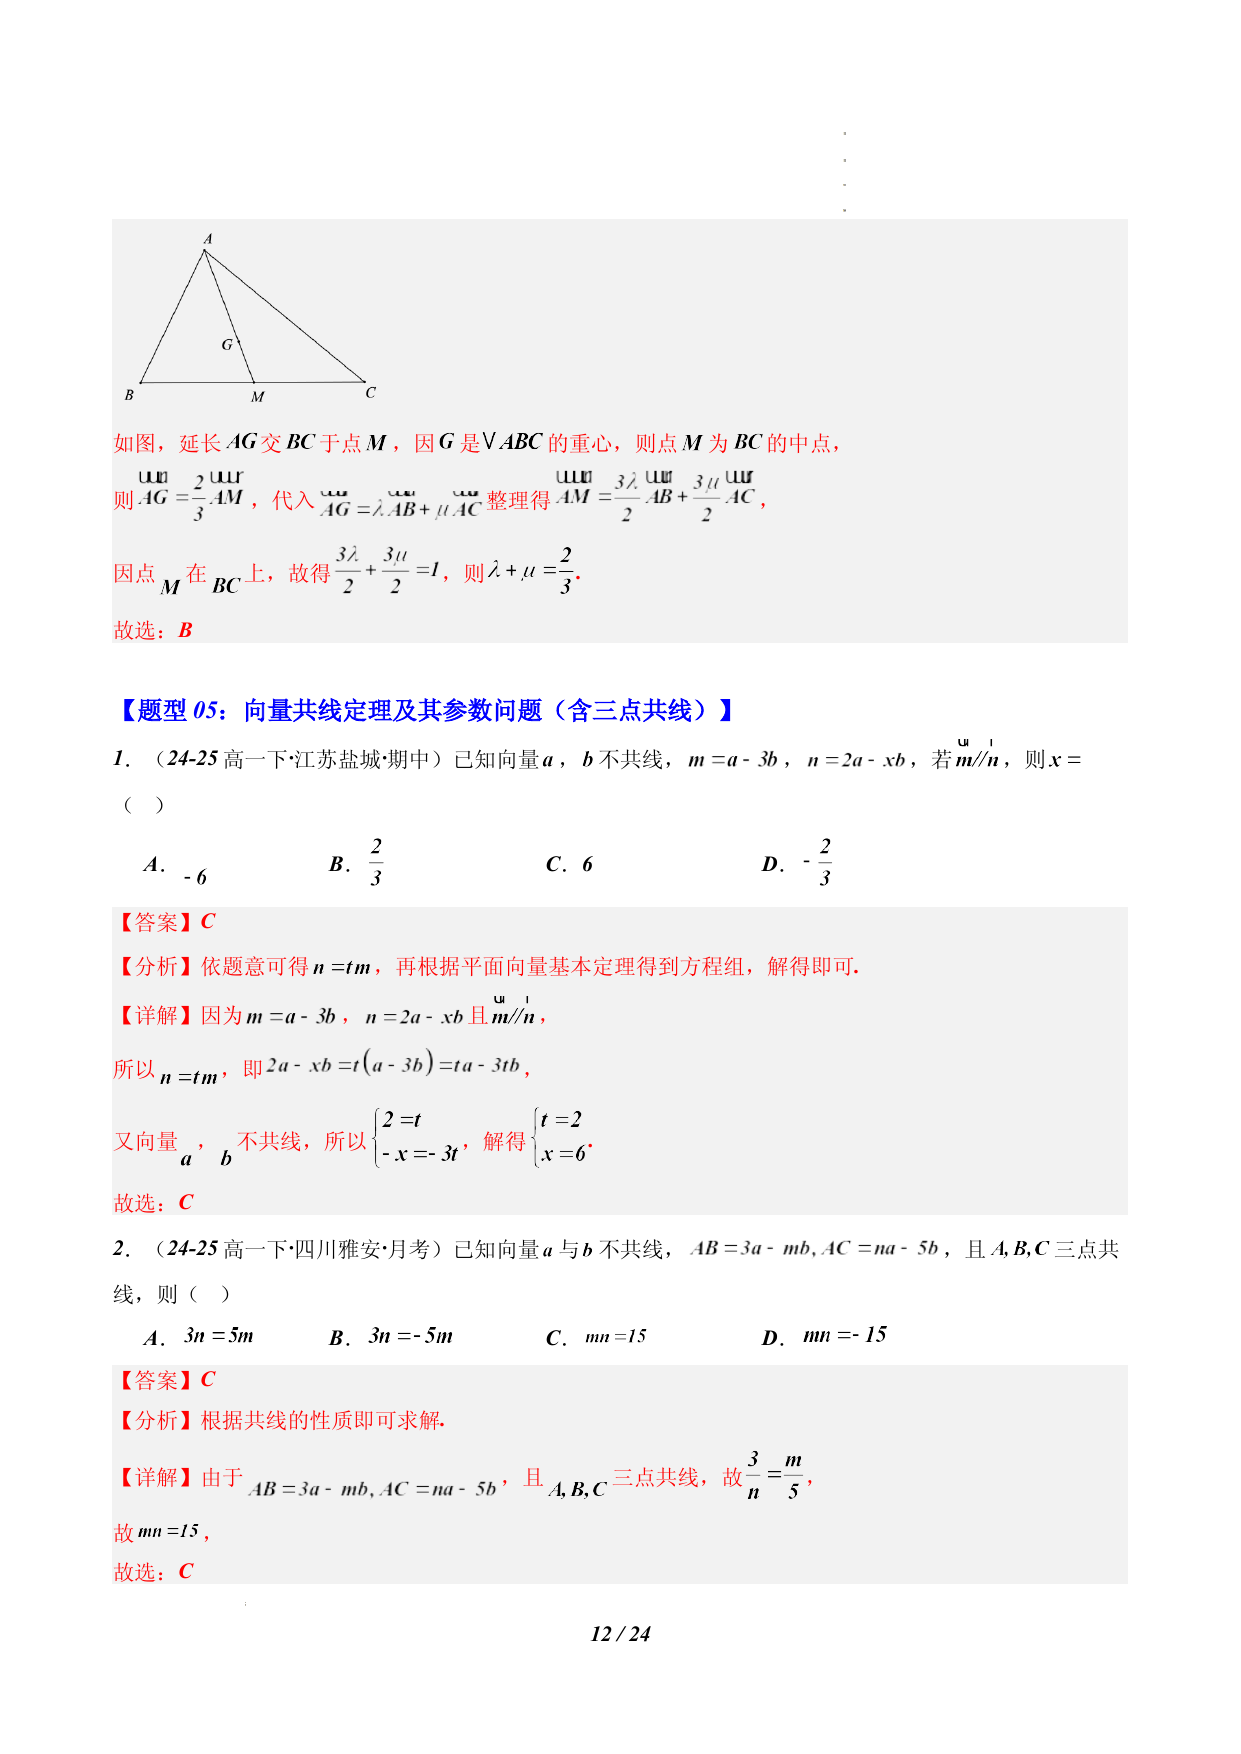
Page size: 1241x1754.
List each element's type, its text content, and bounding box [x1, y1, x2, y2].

text 如图，延长交于点，因是的重心，则点为的中点， [112, 427, 1128, 456]
picture [112, 219, 388, 415]
text 故选：C [112, 1557, 1128, 1584]
text 2．（24-25高一下·四川雅安·月考）已知向量与不共线，，且三点共线，则（ ） [112, 1229, 1128, 1308]
text 【答案】C [112, 907, 1128, 934]
text 【题型05：向量共线定理及其参数问题（含三点共线）】 [112, 694, 1128, 724]
text 又向量，不共线，所以，解得. [112, 1104, 1128, 1175]
text 故选：C [112, 1188, 1128, 1215]
text 【答案】C [112, 1365, 1128, 1392]
text 所以，即， [112, 1044, 1128, 1091]
text A． B． C． D． [143, 1322, 1128, 1352]
text 故选：B [112, 616, 1128, 643]
text 故， [112, 1518, 1128, 1545]
text 【详解】由于，且三点共线，故， [112, 1446, 1128, 1506]
text 因点在上，故得，则. [112, 541, 1128, 603]
text 【分析】依题意可得，再根据平面向量基本定理得到方程组，解得即可. [112, 947, 1128, 983]
text 1．（24-25高一下·江苏盐城·期中）已知向量，不共线，，，若，则（ ） [112, 739, 1128, 818]
text 【详解】因为，且， [112, 997, 1128, 1032]
text A． B． C．6 D． [143, 832, 1128, 894]
text 【分析】根据共线的性质即可求解. [112, 1406, 1128, 1432]
text 则，代入整理得， [112, 469, 1128, 529]
